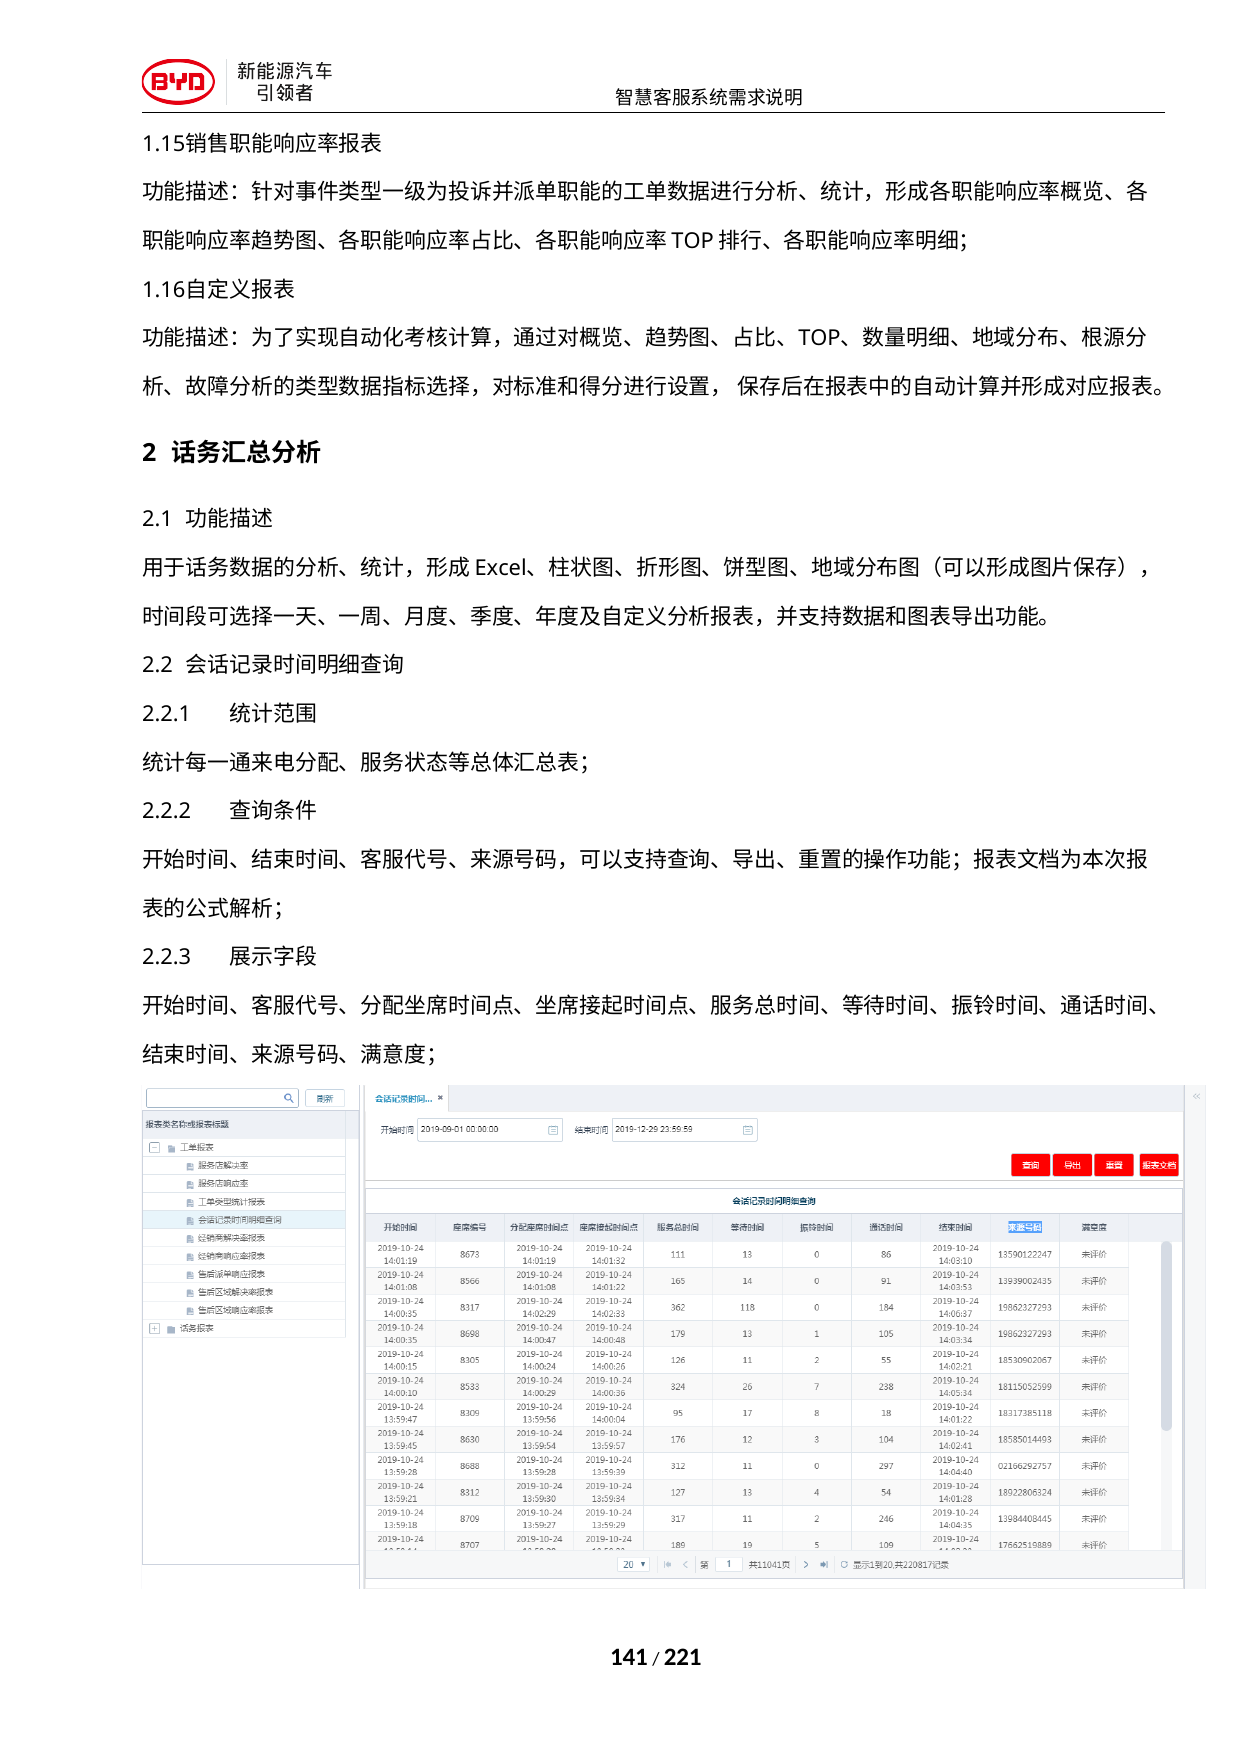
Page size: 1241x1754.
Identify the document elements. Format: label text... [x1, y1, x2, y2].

list 展示字段 [142, 939, 1165, 972]
list 用于话务数据的分析、统计，形成Excel、柱状图、折形图、饼型图、地域分布图（可以形成图片保存），时间段可选择一天、一周、月度、季度、年度及自定义分析报表，并支持数据和图表导出功能。 [142, 549, 1165, 631]
list 会话记录时间明细查询 [142, 647, 1165, 680]
list 功能描述 [142, 501, 1165, 534]
list 统计每一通来电分配、服务状态等总体汇总表； [142, 744, 1165, 777]
list 功能描述：为了实现自动化考核计算，通过对概览、趋势图、占比、TOP、数量明细、地域分布、根源分析、故障分析的类型数据指标选择，对标准和得分进行设置， 保存后在报表中的自动计算并形成对应报表。 [142, 320, 1165, 402]
picture [141, 1085, 1206, 1589]
list 功能描述：针对事件类型一级为投诉并派单职能的工单数据进行分析、统计，形成各职能响应率概览、各职能响应率趋势图、各职能响应率占比、各职能响应率TOP排行、各职能响应率明细； [142, 174, 1165, 255]
list 自定义报表 [142, 271, 1165, 304]
list 统计范围 [142, 696, 1165, 728]
picture [141, 59, 332, 105]
list 话务汇总分析 [142, 417, 1165, 483]
list 销售职能响应率报表 [142, 125, 1165, 158]
list 查询条件 [142, 793, 1165, 825]
list 开始时间、客服代号、分配坐席时间点、坐席接起时间点、服务总时间、等待时间、振铃时间、通话时间、结束时间、来源号码、满意度； [142, 987, 1165, 1069]
list 开始时间、结束时间、客服代号、来源号码，可以支持查询、导出、重置的操作功能；报表文档为本次报表的公式解析； [142, 841, 1165, 923]
